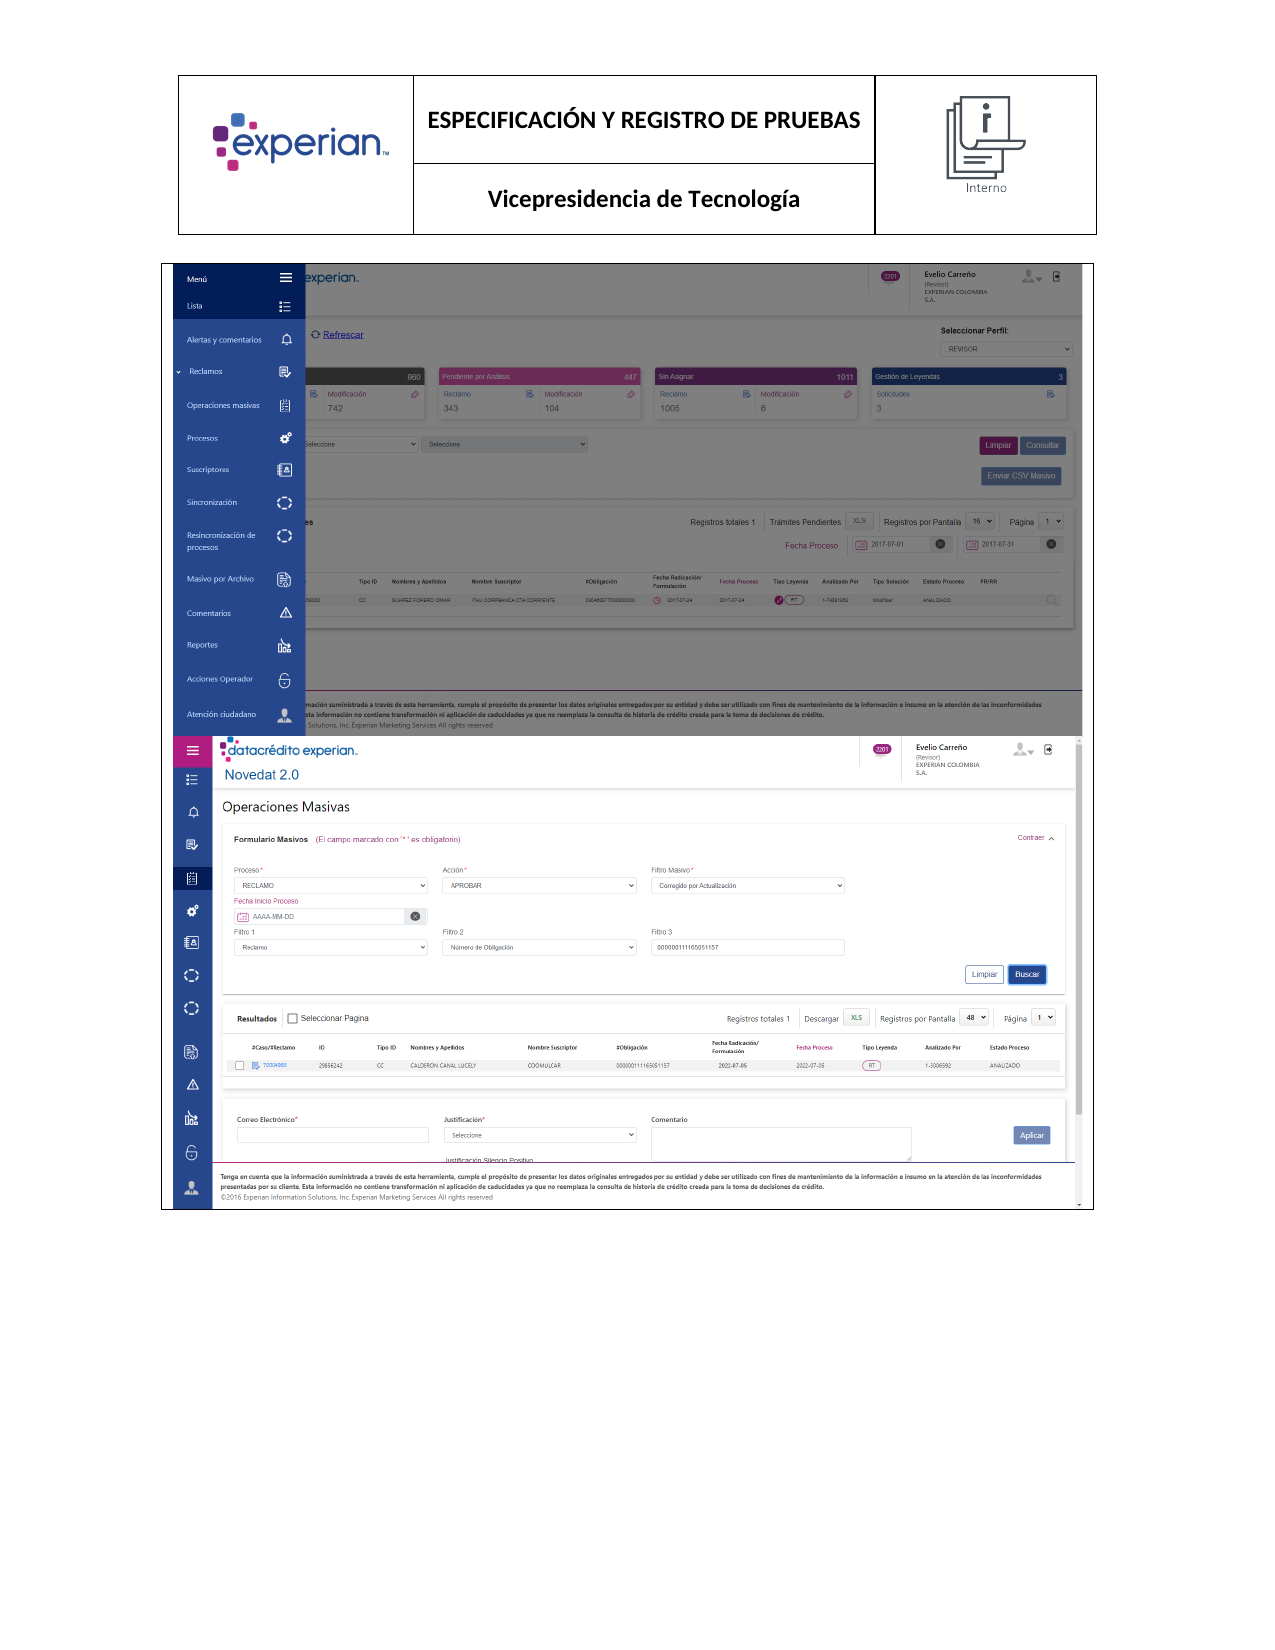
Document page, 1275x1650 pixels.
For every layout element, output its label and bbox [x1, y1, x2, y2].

table_cell [162, 264, 173, 1209]
picture [946, 91, 1026, 193]
table_cell [1083, 264, 1093, 1209]
picture [191, 91, 401, 192]
picture [173, 264, 1083, 1209]
